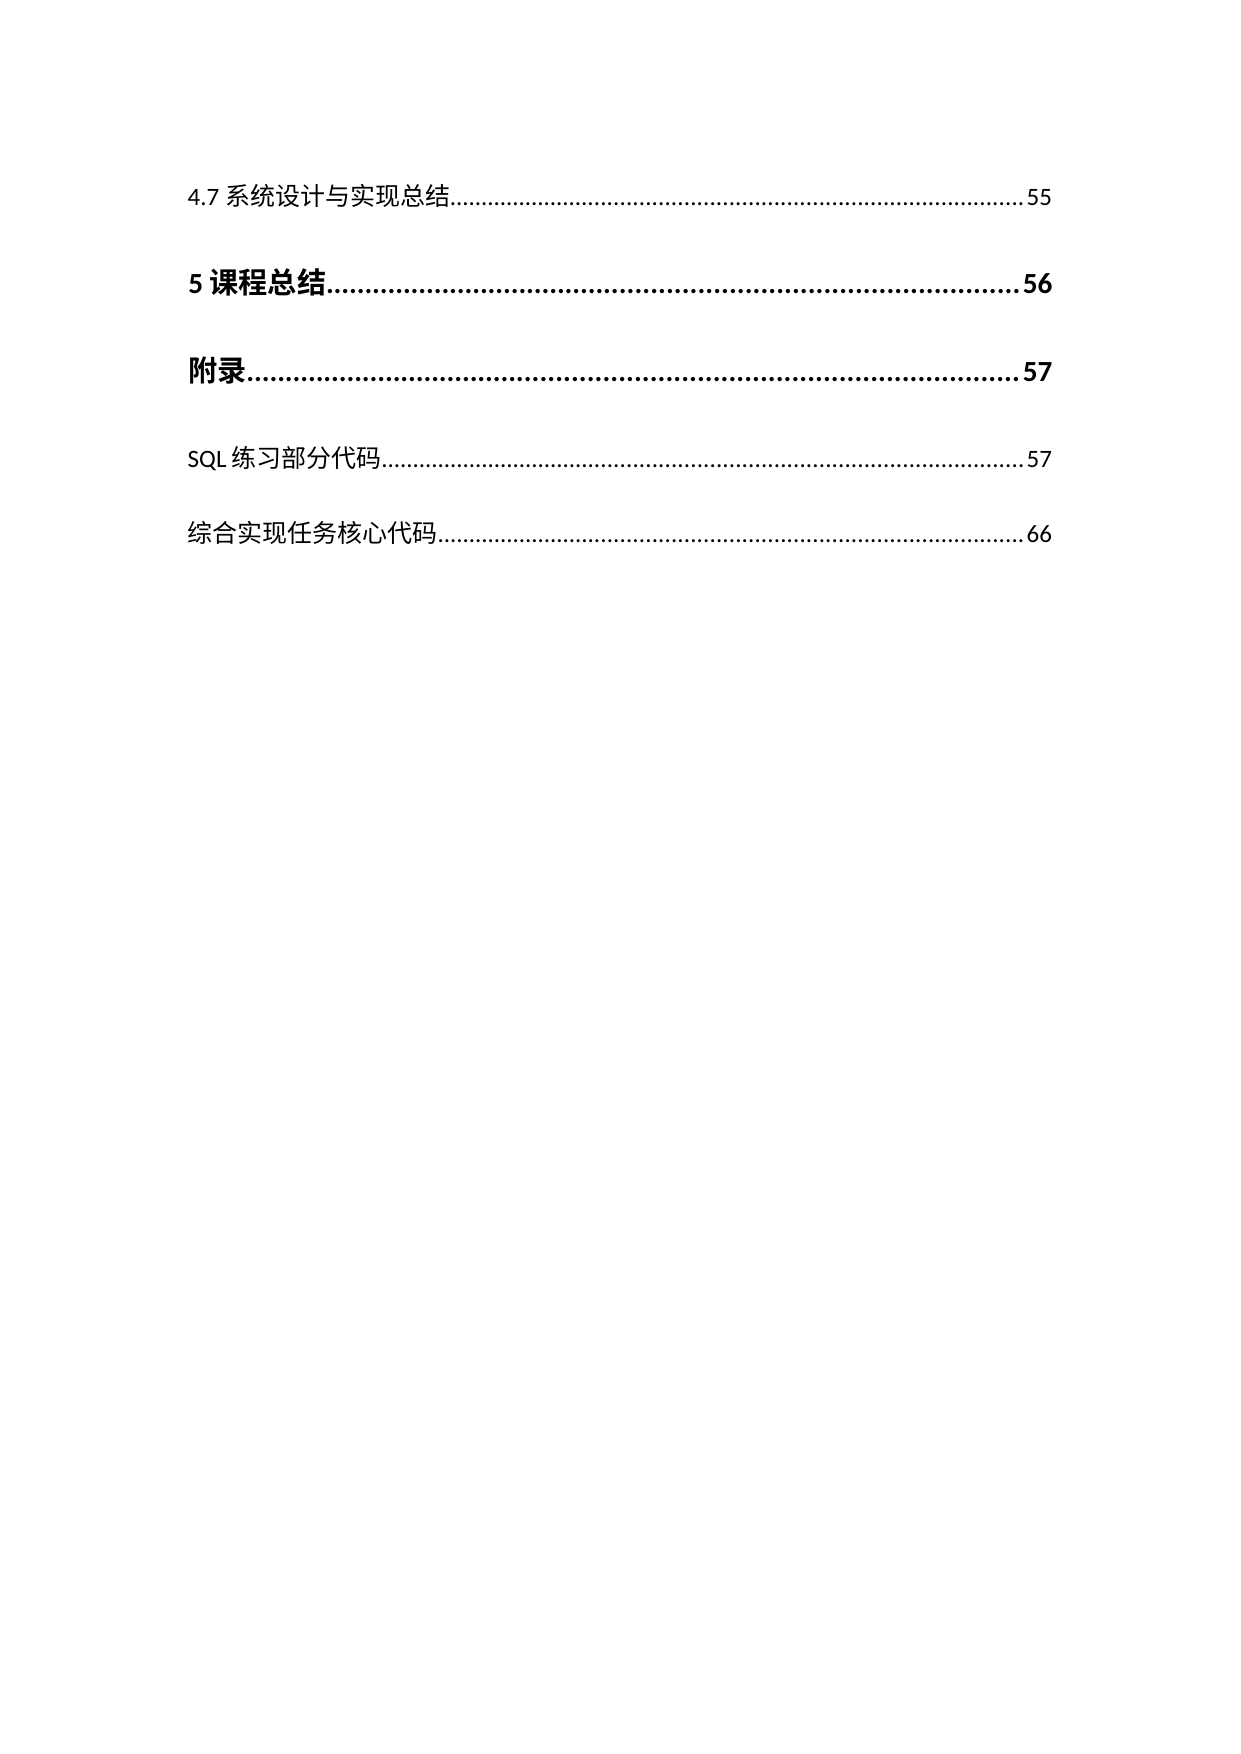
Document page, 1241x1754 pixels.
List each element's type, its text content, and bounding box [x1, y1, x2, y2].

text 5 课程总结 56 [187, 248, 1053, 313]
text 附录 57 [187, 337, 1053, 402]
text 4.7 系统设计与实现总结 55 [187, 162, 1053, 227]
text 综合实现任务核心代码 66 [187, 499, 1053, 564]
text SQL练习部分代码 57 [187, 424, 1053, 489]
